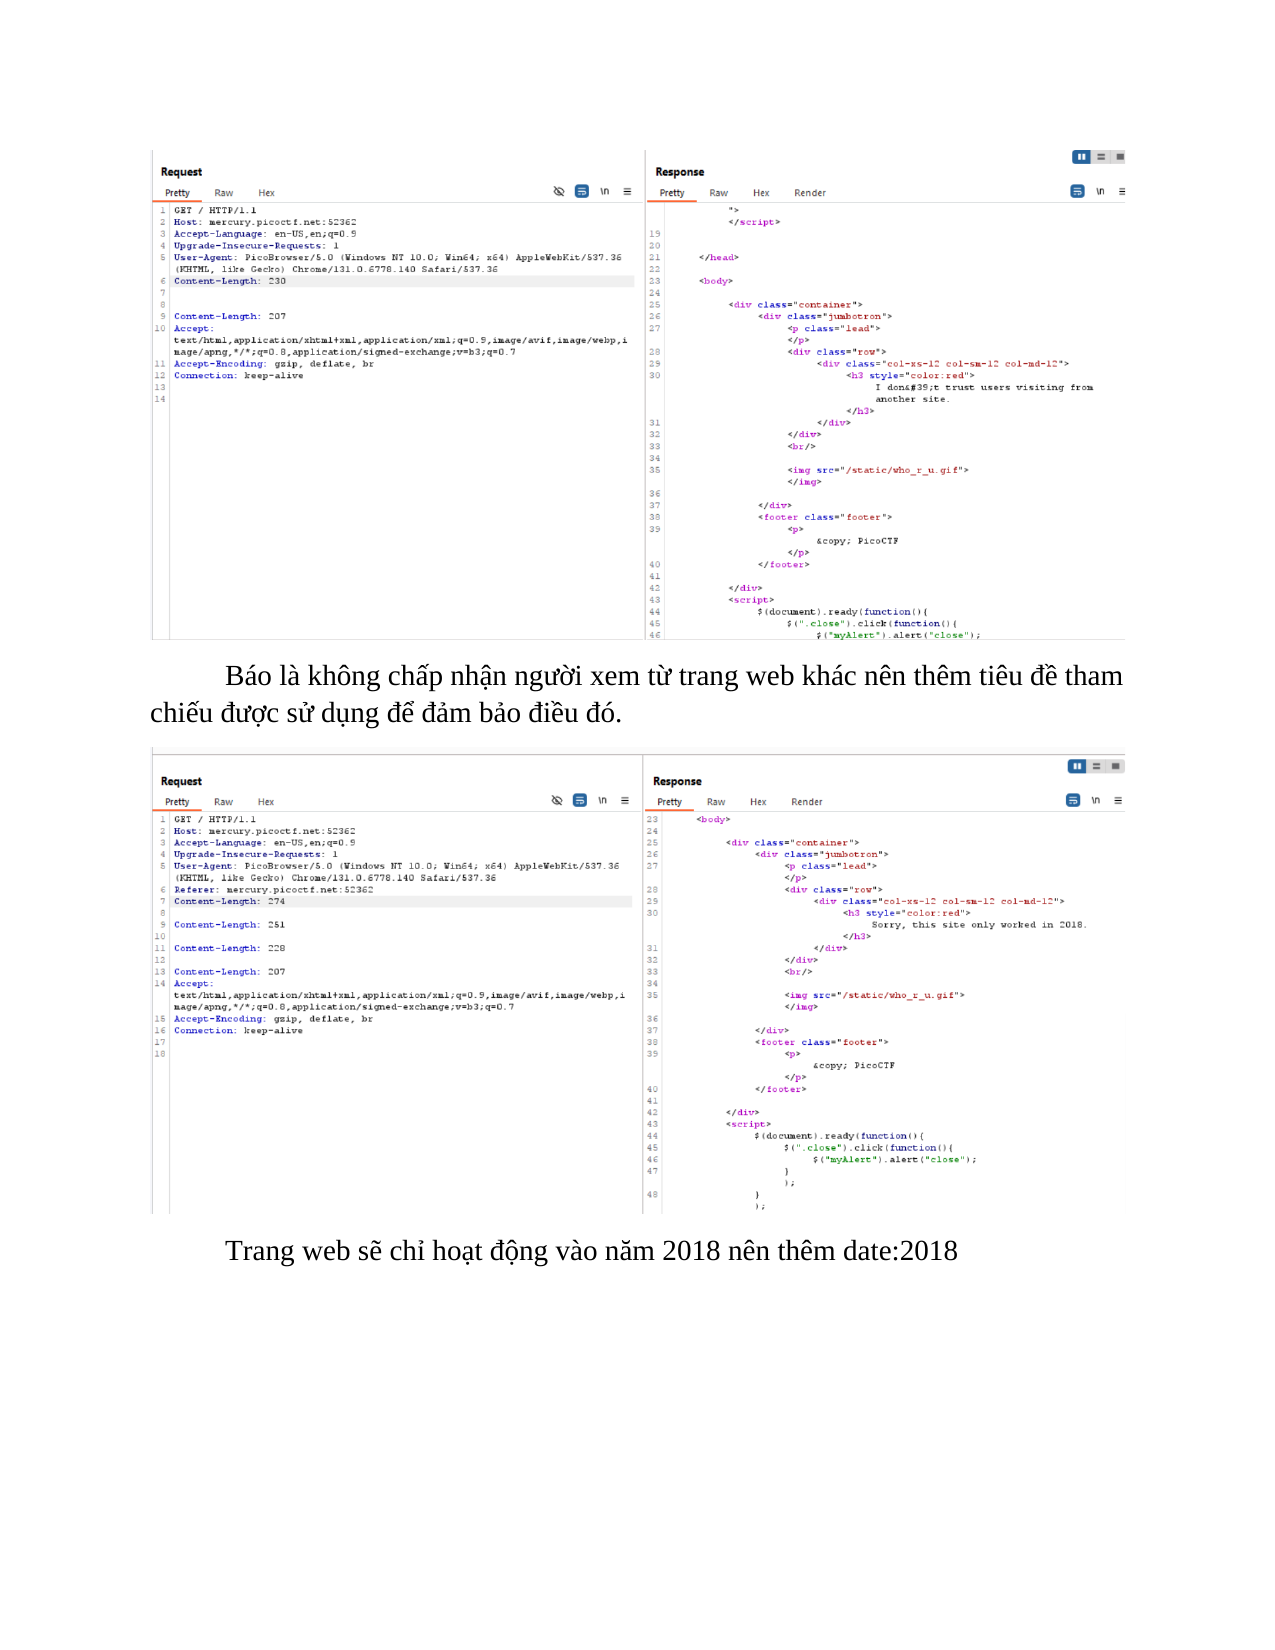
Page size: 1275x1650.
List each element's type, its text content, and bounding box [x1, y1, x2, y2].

text Báo là không chấp nhận người xem từ trang web khác nên thêm tiêu đề tham chiếu được sử dụng để đảm bảo điều đó. [150, 658, 1125, 728]
text Trang web sẽ chỉ hoạt động vào năm 2018 nên thêm date:2018 [150, 1233, 1125, 1267]
picture [150, 150, 1125, 640]
picture [150, 747, 1125, 1214]
